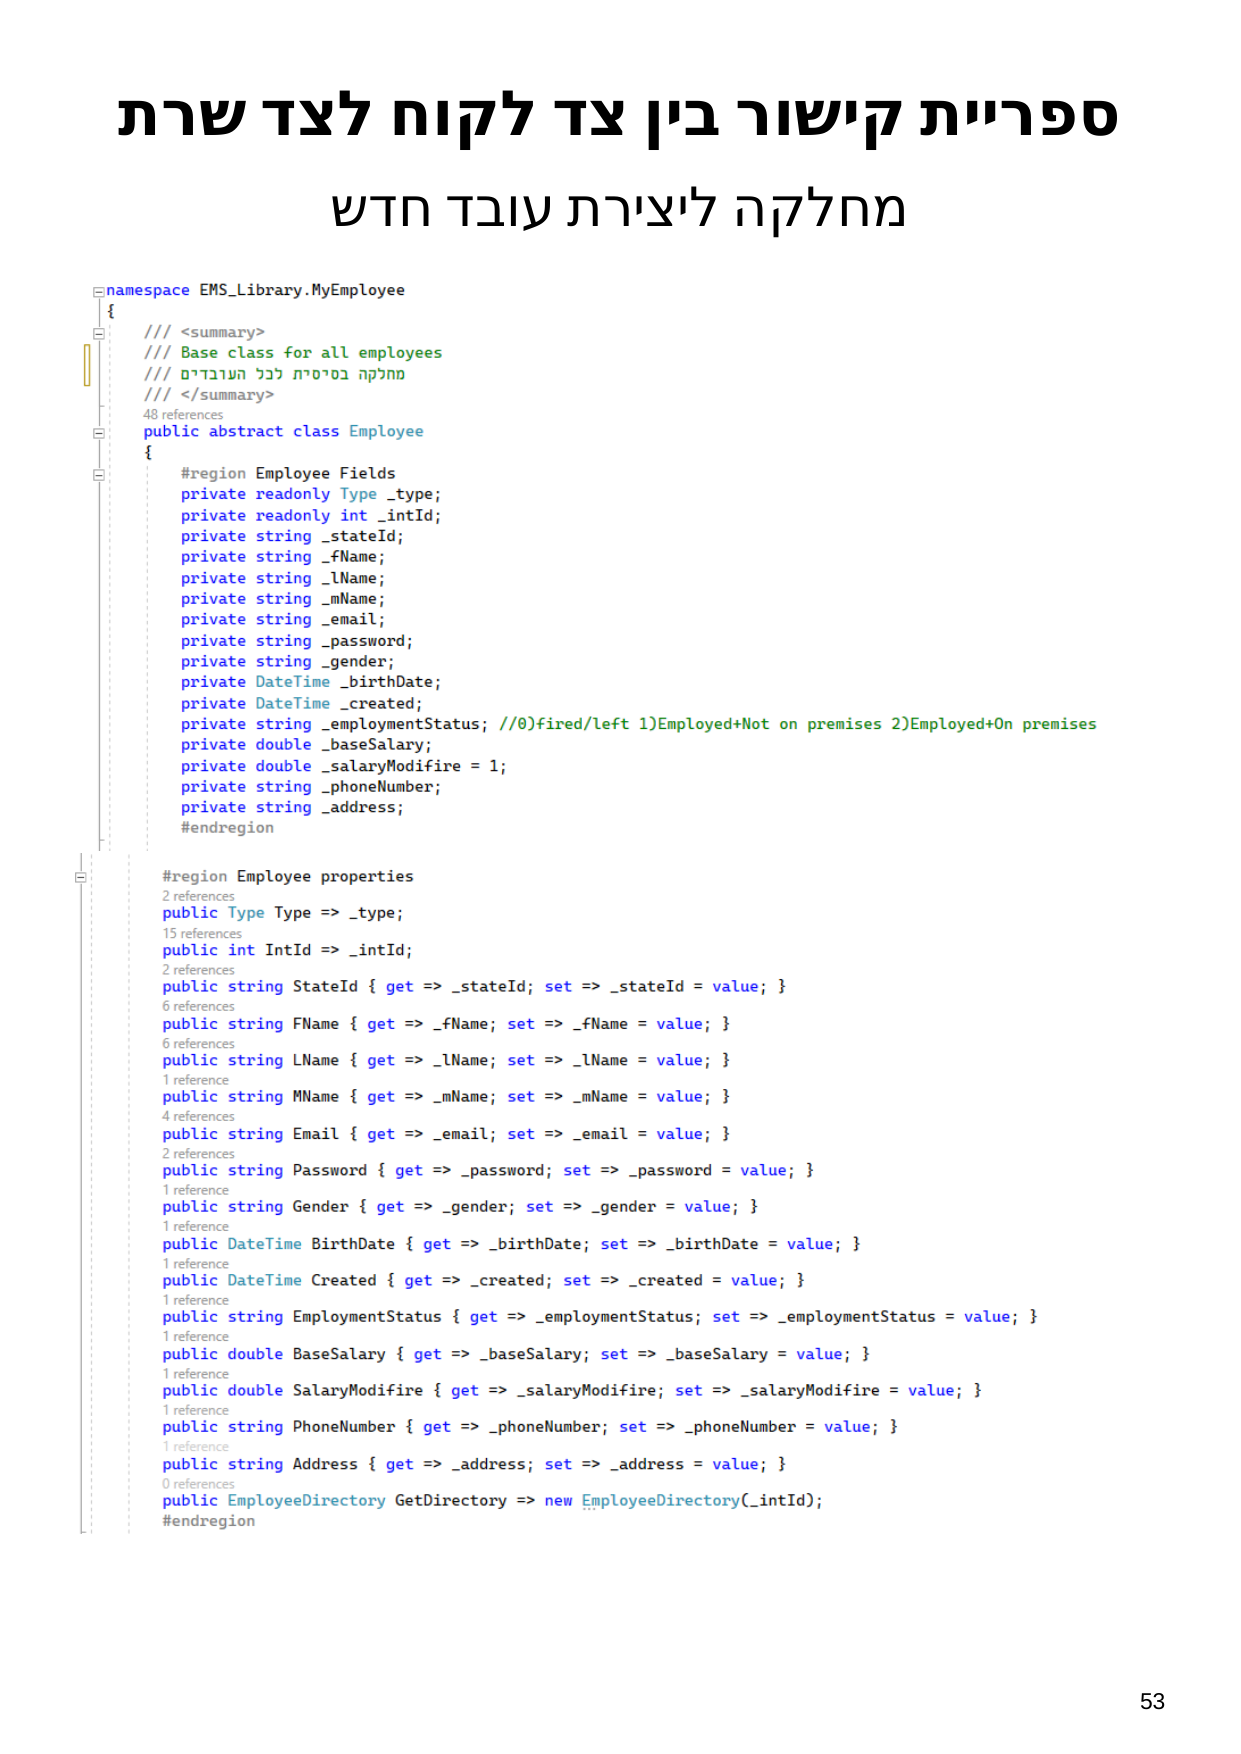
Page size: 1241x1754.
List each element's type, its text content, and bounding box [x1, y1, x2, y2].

text מחלקה ליצירת עובד חדש [75, 174, 1165, 240]
text ספריית קישור בין צד לקוח לצד שרת [75, 75, 1165, 151]
picture [74, 262, 1165, 851]
picture [74, 853, 1165, 1534]
